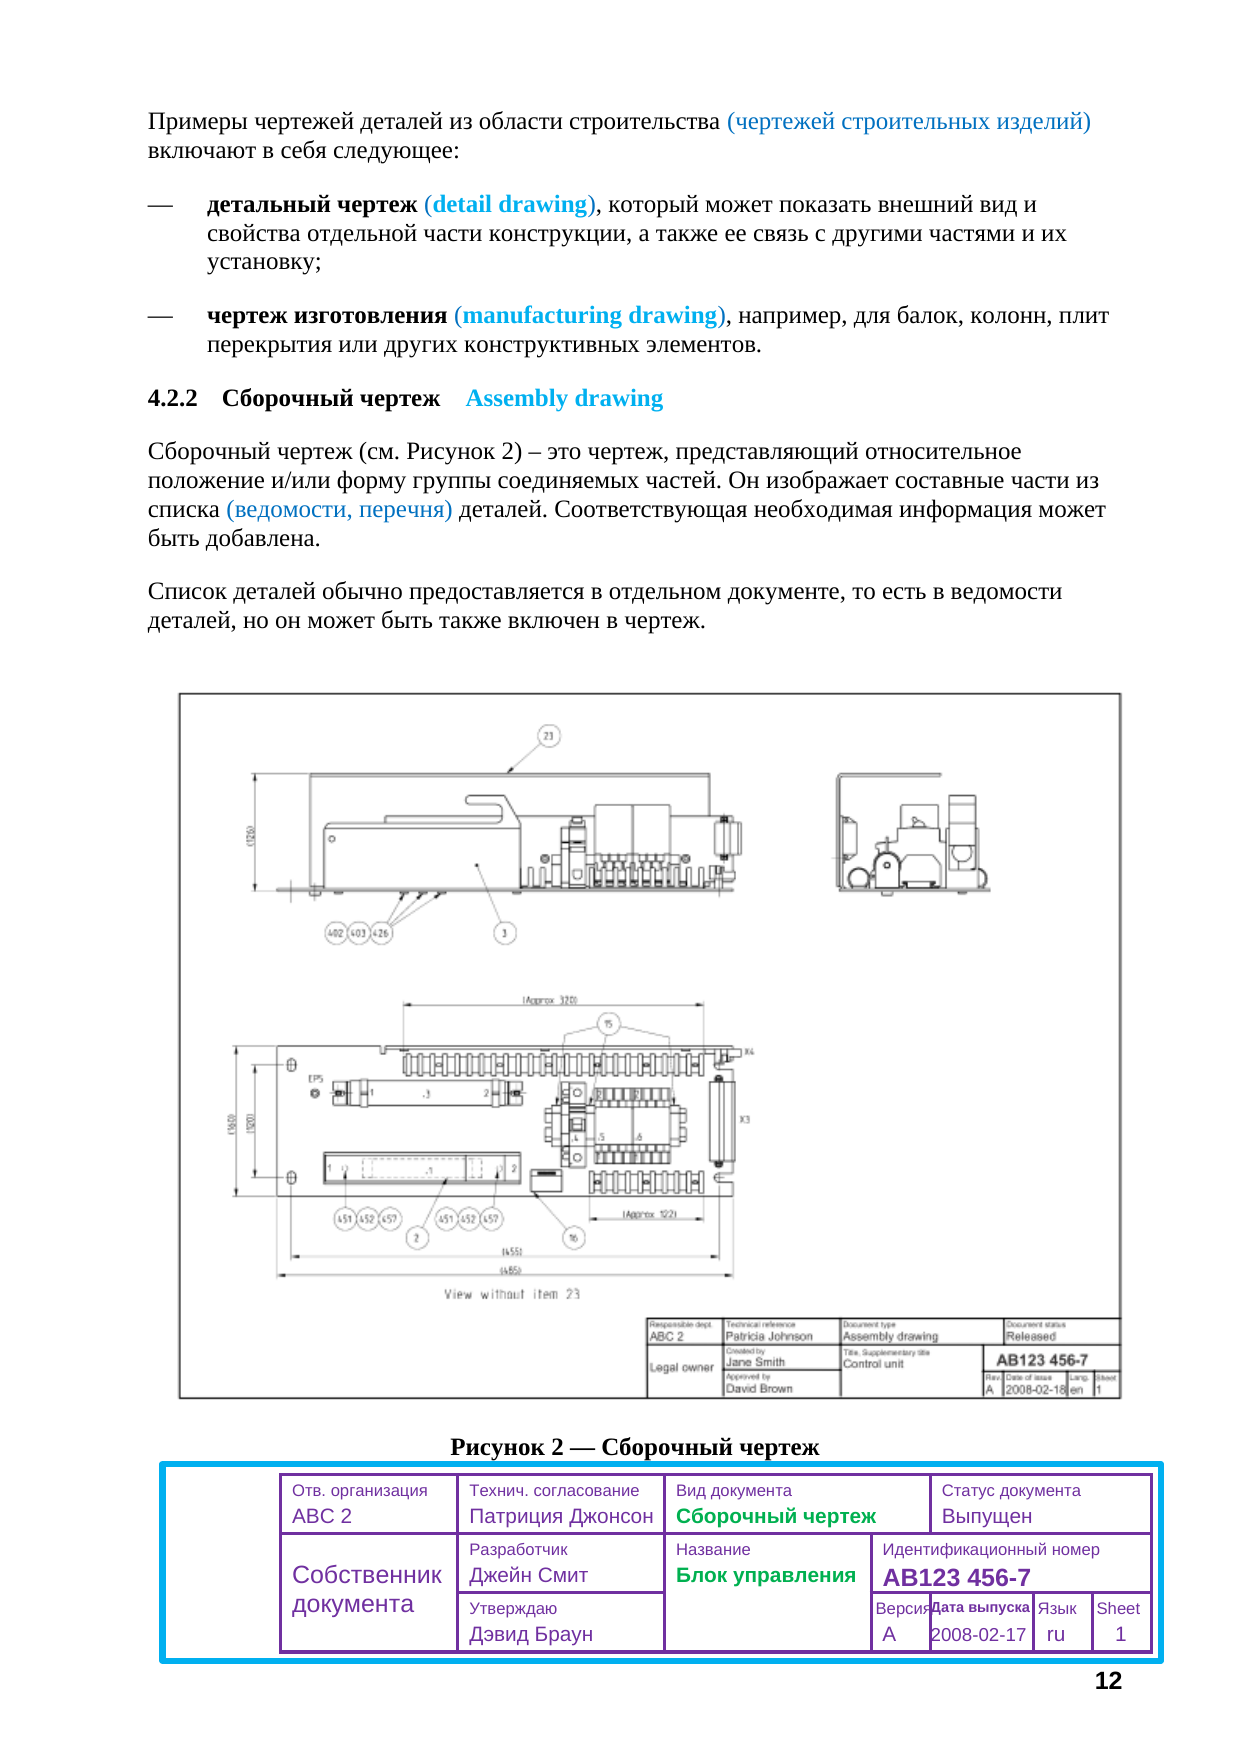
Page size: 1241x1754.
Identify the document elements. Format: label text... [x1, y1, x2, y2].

table_cell Версия A [873, 1594, 929, 1650]
table_cell Утверждаю Дэвид Браун [459, 1594, 663, 1650]
text Список деталей обычно предоставляется в отдельном документе, то есть в ведомости деталей, но он может быть также включен в чертеж. [148, 576, 1122, 634]
text Рисунок 2 — Сборочный чертеж [148, 1432, 1122, 1461]
table_cell Собственник документа [282, 1535, 456, 1650]
text 12 [148, 1666, 1122, 1695]
table_cell Идентификационный номер AB123 456-7 [873, 1535, 1150, 1591]
text — детальный чертеж (detail drawing), который может показать внешний вид и свойства отдельной части конструкции, а также ее связь с другими частями и их установку; [148, 189, 1122, 275]
table_cell Разработчик Джейн Смит [459, 1535, 663, 1591]
table_cell Sheet 1 [1094, 1594, 1150, 1650]
table_cell Язык ru [1035, 1594, 1091, 1650]
table_header Технич. согласование Патриция Джонсон [459, 1476, 663, 1532]
picture [170, 687, 1130, 1404]
text 4.2.2 Сборочный чертеж Assembly drawing [148, 383, 1122, 411]
table_header Вид документа Сборочный чертеж [666, 1476, 929, 1532]
text Сборочный чертеж (см. Рисунок 2) ‒ это чертеж, представляющий относительное положение и/или форму группы соединяемых частей. Он изображает составные части из списка (ведомости, перечня) деталей. Соответствующая необходимая информация может быть добавлена. [148, 436, 1122, 551]
text — чертеж изготовления (manufacturing drawing), например, для балок, колонн, плит перекрытия или других конструктивных элементов. [148, 300, 1122, 358]
table_cell Название Блок управления [666, 1535, 870, 1650]
table_cell Дата выпуска 2008-02-17 [932, 1594, 1032, 1650]
table_header Отв. организация АВС 2 [282, 1476, 456, 1532]
text Примеры чертежей деталей из области строительства (чертежей строительных изделий) включают в себя следующее: [148, 106, 1122, 164]
table_header Статус документа Выпущен [932, 1476, 1150, 1532]
